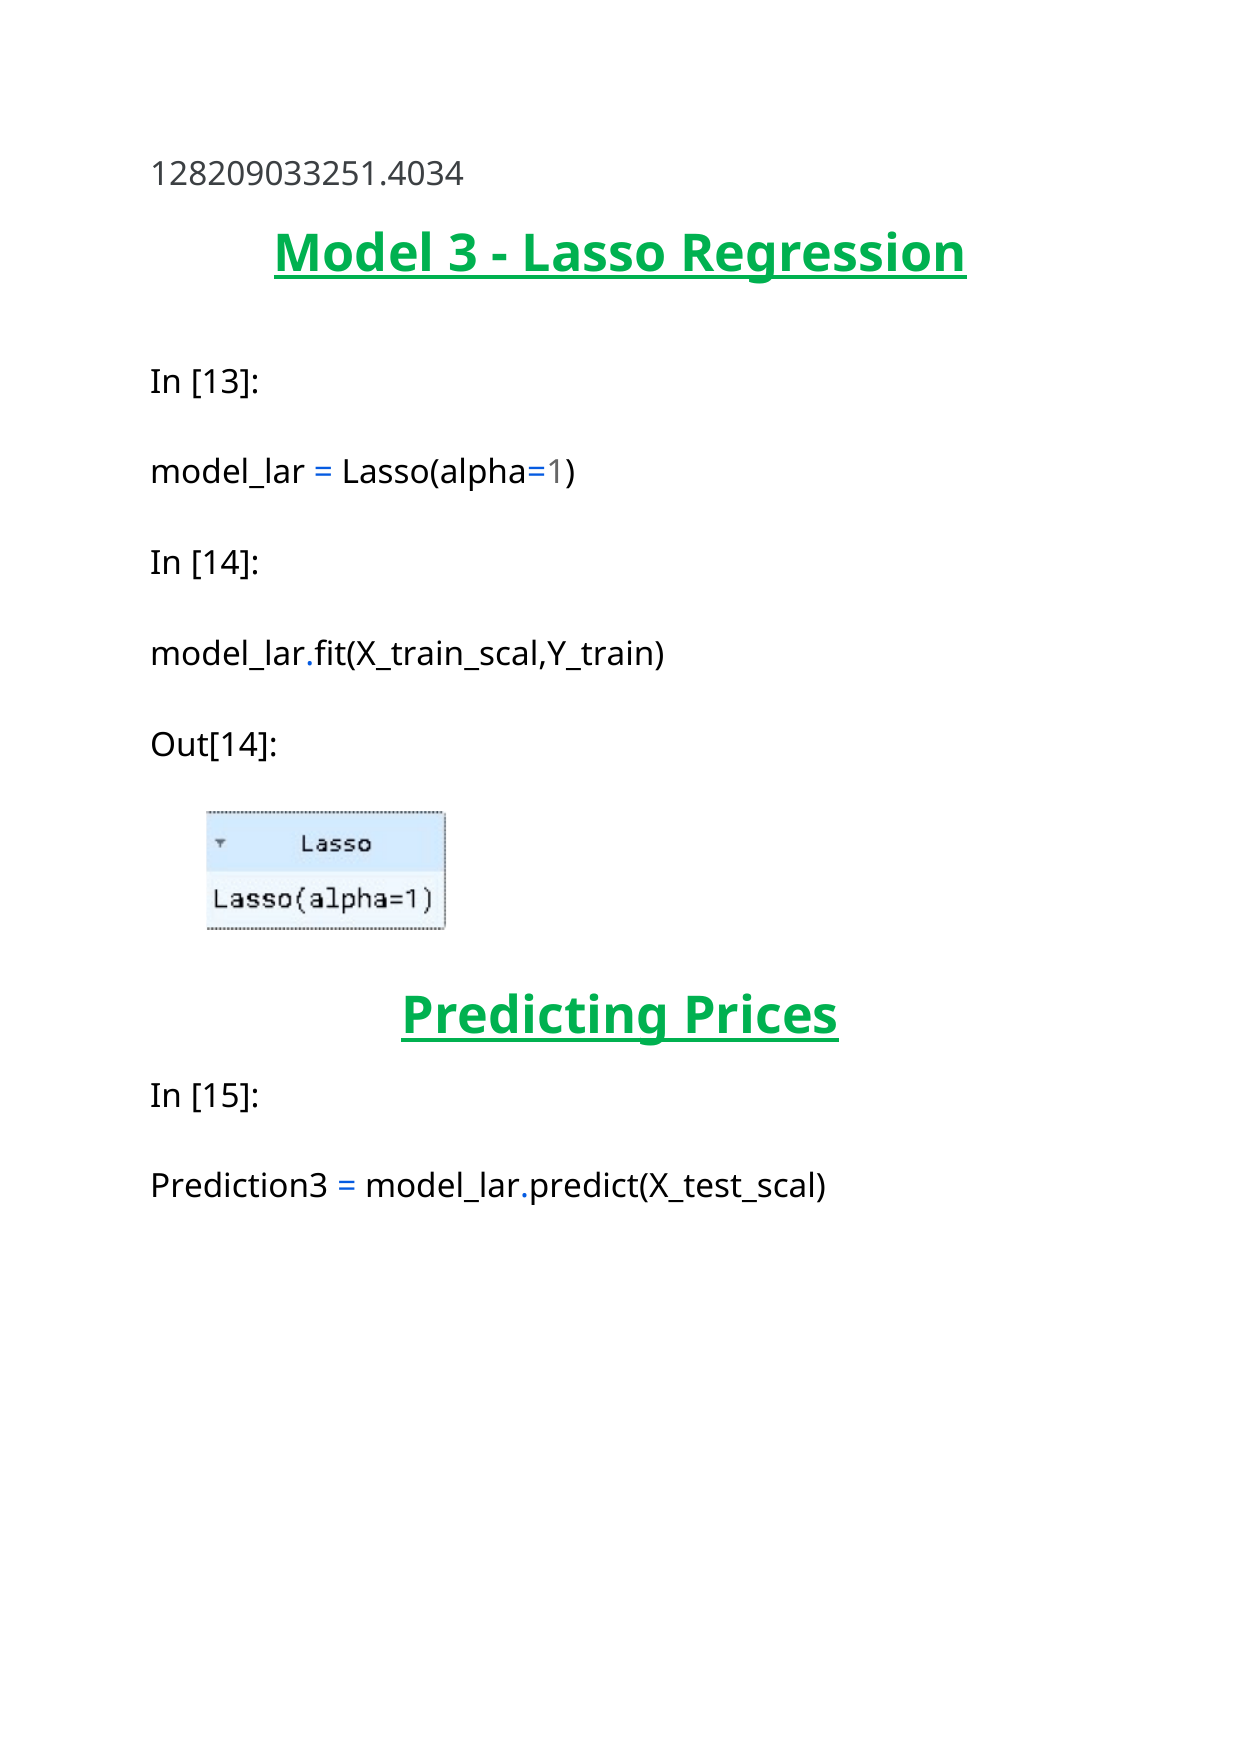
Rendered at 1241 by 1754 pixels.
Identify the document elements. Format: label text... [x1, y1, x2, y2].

text In [14]: [150, 539, 1090, 584]
picture [206, 811, 447, 930]
text Model 3 - Lasso Regression [150, 216, 1090, 287]
text In [15]: [150, 1071, 1090, 1117]
text Prediction3 = model_lar.predict(X_test_scal) [150, 1162, 1090, 1208]
text model_lar.fit(X_train_scal,Y_train) [150, 630, 1090, 675]
text 128209033251.4034 [150, 150, 1090, 195]
text In [13]: [150, 357, 1090, 403]
text Out[14]: [150, 721, 1090, 766]
text Predicting Prices [150, 978, 1090, 1049]
text model_lar = Lasso(alpha=1) [150, 448, 1090, 494]
